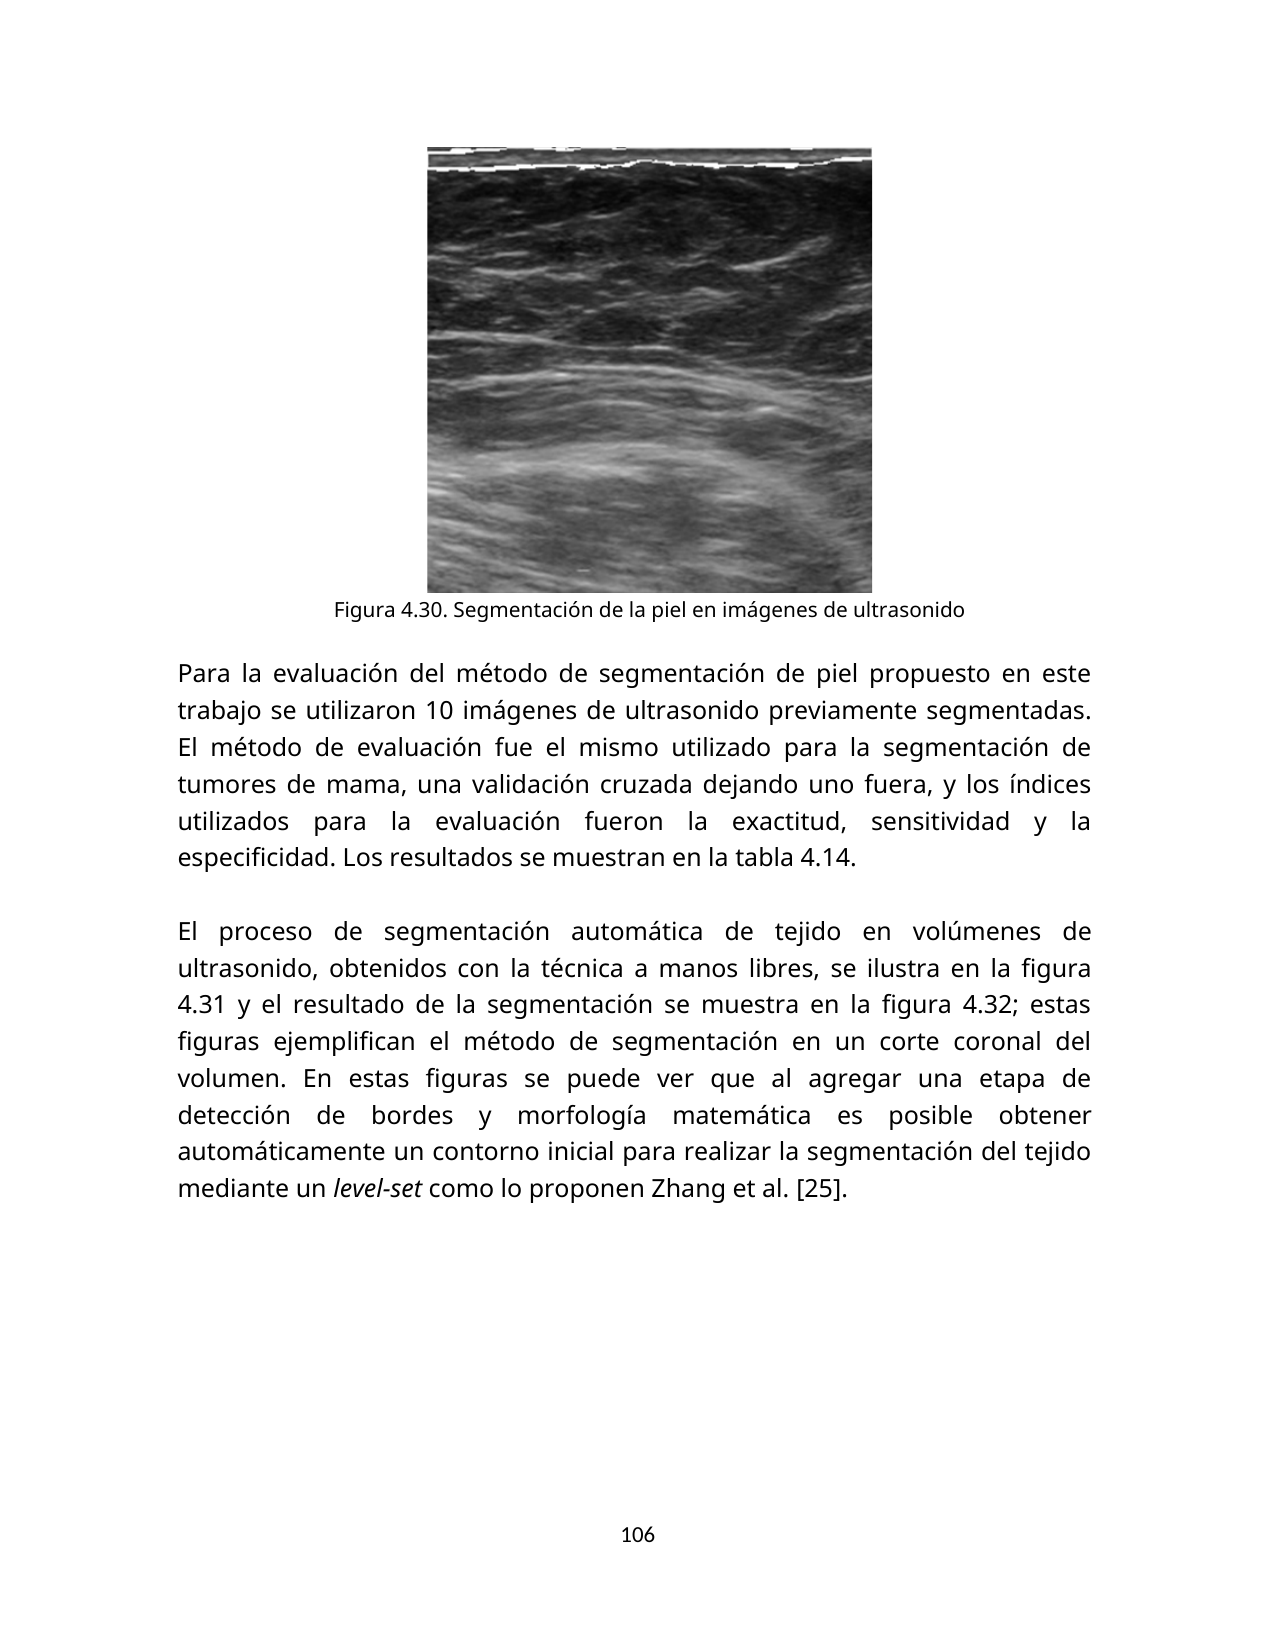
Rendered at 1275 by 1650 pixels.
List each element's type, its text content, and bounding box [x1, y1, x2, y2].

list Para la evaluación del método de segmentación de piel propuesto en este trabajo se utilizaron 10 imágenes de ultrasonido previamente segmentadas. El método de evaluación fue el mismo utilizado para la segmentación de tumores de mama, una validación cruzada dejando uno fuera, y los índices utilizados para la evaluación fueron la exactitud, sensitividad y la especificidad. Los resultados se muestran en la tabla 4.14. [177, 656, 1093, 874]
picture [427, 147, 873, 593]
list El proceso de segmentación automática de tejido en volúmenes de ultrasonido, obtenidos con la técnica a manos libres, se ilustra en la figura 4.31 y el resultado de la segmentación se muestra en la figura 4.32; estas figuras ejemplifican el método de segmentación en un corte coronal del volumen. En estas figuras se puede ver que al agregar una etapa de detección de bordes y morfología matemática es posible obtener automáticamente un contorno inicial para realizar la segmentación del tejido mediante un level-set como lo proponen Zhang et al. [25]. [177, 913, 1093, 1205]
list Figura 4.30. Segmentación de la piel en imágenes de ultrasonido [118, 595, 1181, 623]
